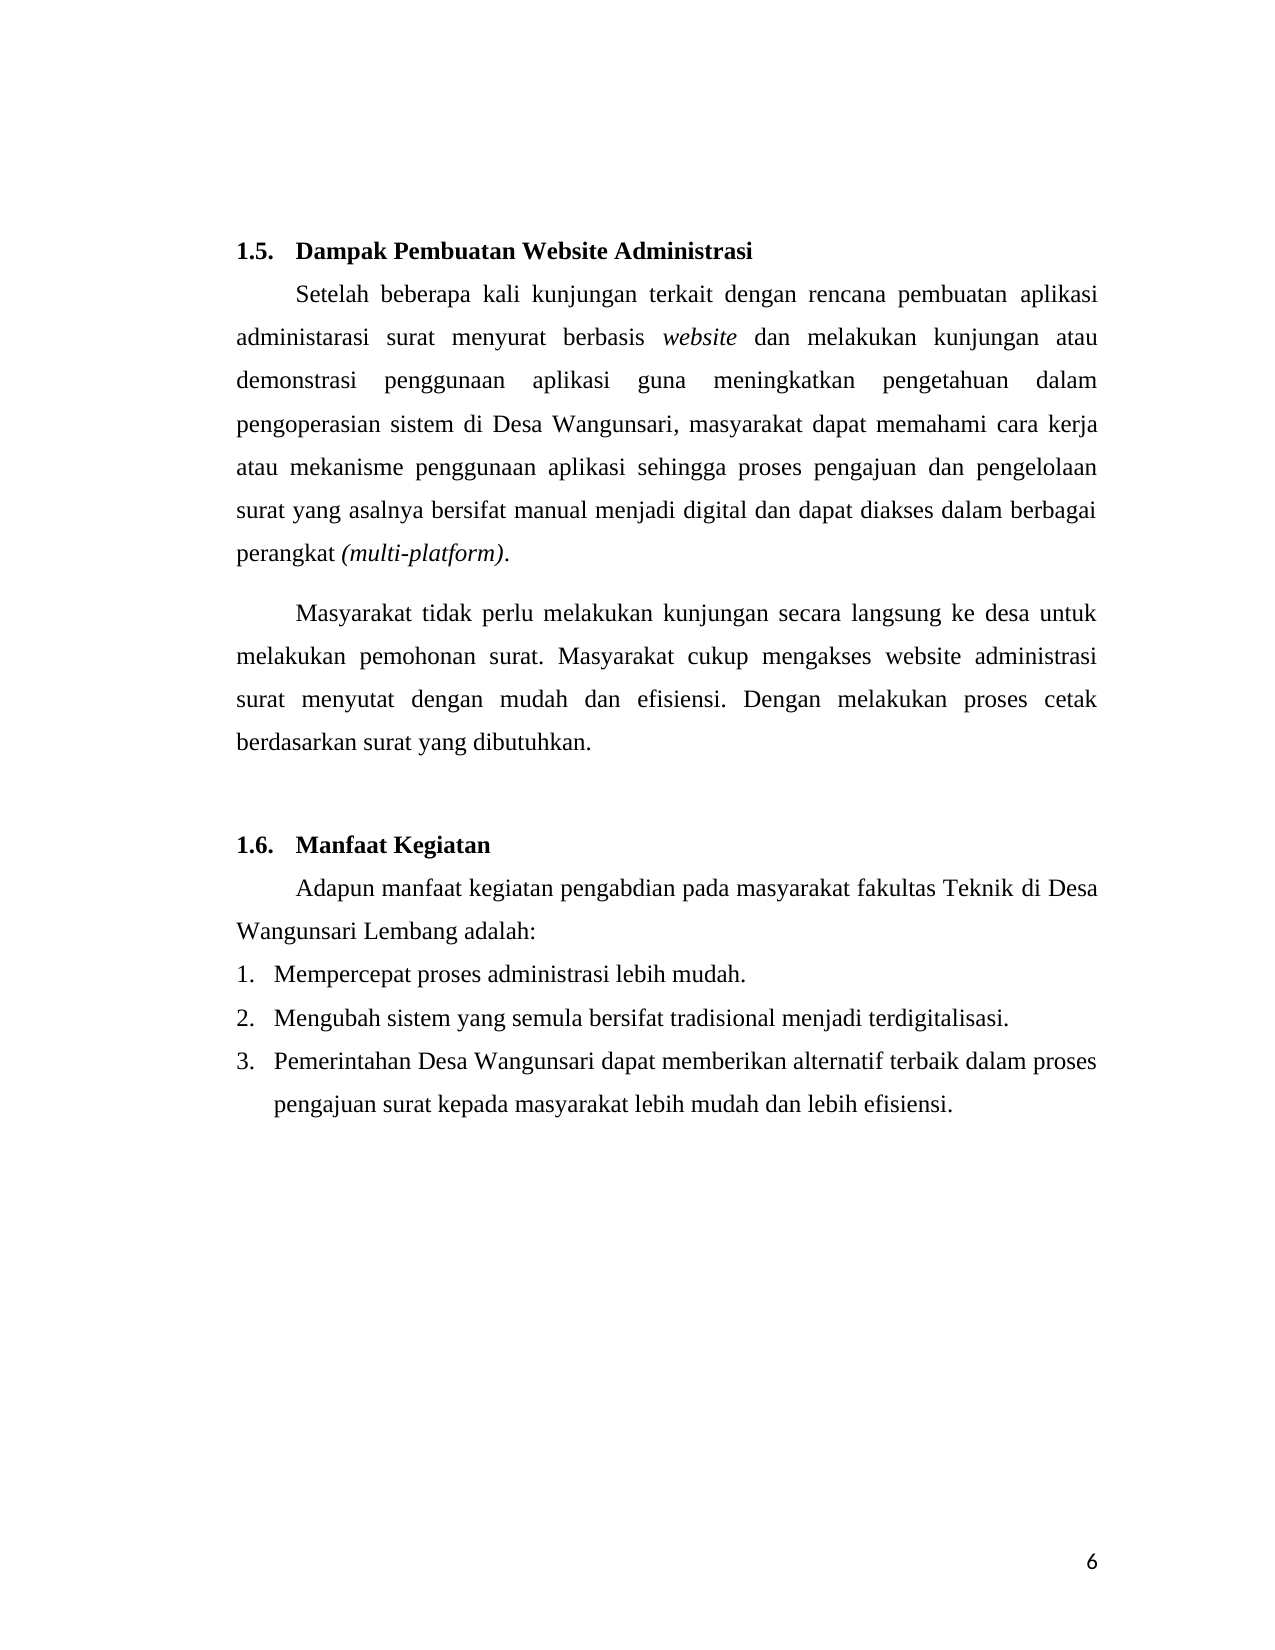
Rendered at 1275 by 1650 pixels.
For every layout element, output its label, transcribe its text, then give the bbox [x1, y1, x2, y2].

text Setelah beberapa kali kunjungan terkait dengan rencana pembuatan aplikasi administarasi surat menyurat berbasis website dan melakukan kunjungan atau demonstrasi penggunaan aplikasi guna meningkatkan pengetahuan dalam pengoperasian sistem di Desa Wangunsari, masyarakat dapat memahami cara kerja atau mekanisme penggunaan aplikasi sehingga proses pengajuan dan pengelolaan surat yang asalnya bersifat manual menjadi digital dan dapat diakses dalam berbagai perangkat (multi-platform). [236, 279, 1098, 567]
list Mempercepat proses administrasi lebih mudah. [236, 959, 1098, 988]
text Masyarakat tidak perlu melakukan kunjungan secara langsung ke desa untuk melakukan pemohonan surat. Masyarakat cukup mengakses website administrasi surat menyutat dengan mudah dan efisiensi. Dengan melakukan proses cetak berdasarkan surat yang dibutuhkan. [236, 598, 1098, 756]
list Mengubah sistem yang semula bersifat tradisional menjadi terdigitalisasi. [236, 1003, 1098, 1031]
list Pemerintahan Desa Wangunsari dapat memberikan alternatif terbaik dalam proses pengajuan surat kepada masyarakat lebih mudah dan lebih efisiensi. [236, 1046, 1098, 1118]
subtitle Manfaat Kegiatan [236, 830, 1098, 859]
subtitle Dampak Pembuatan Website Administrasi [236, 236, 1098, 265]
text Adapun manfaat kegiatan pengabdian pada masyarakat fakultas Teknik di Desa Wangunsari Lembang adalah: [236, 873, 1098, 945]
